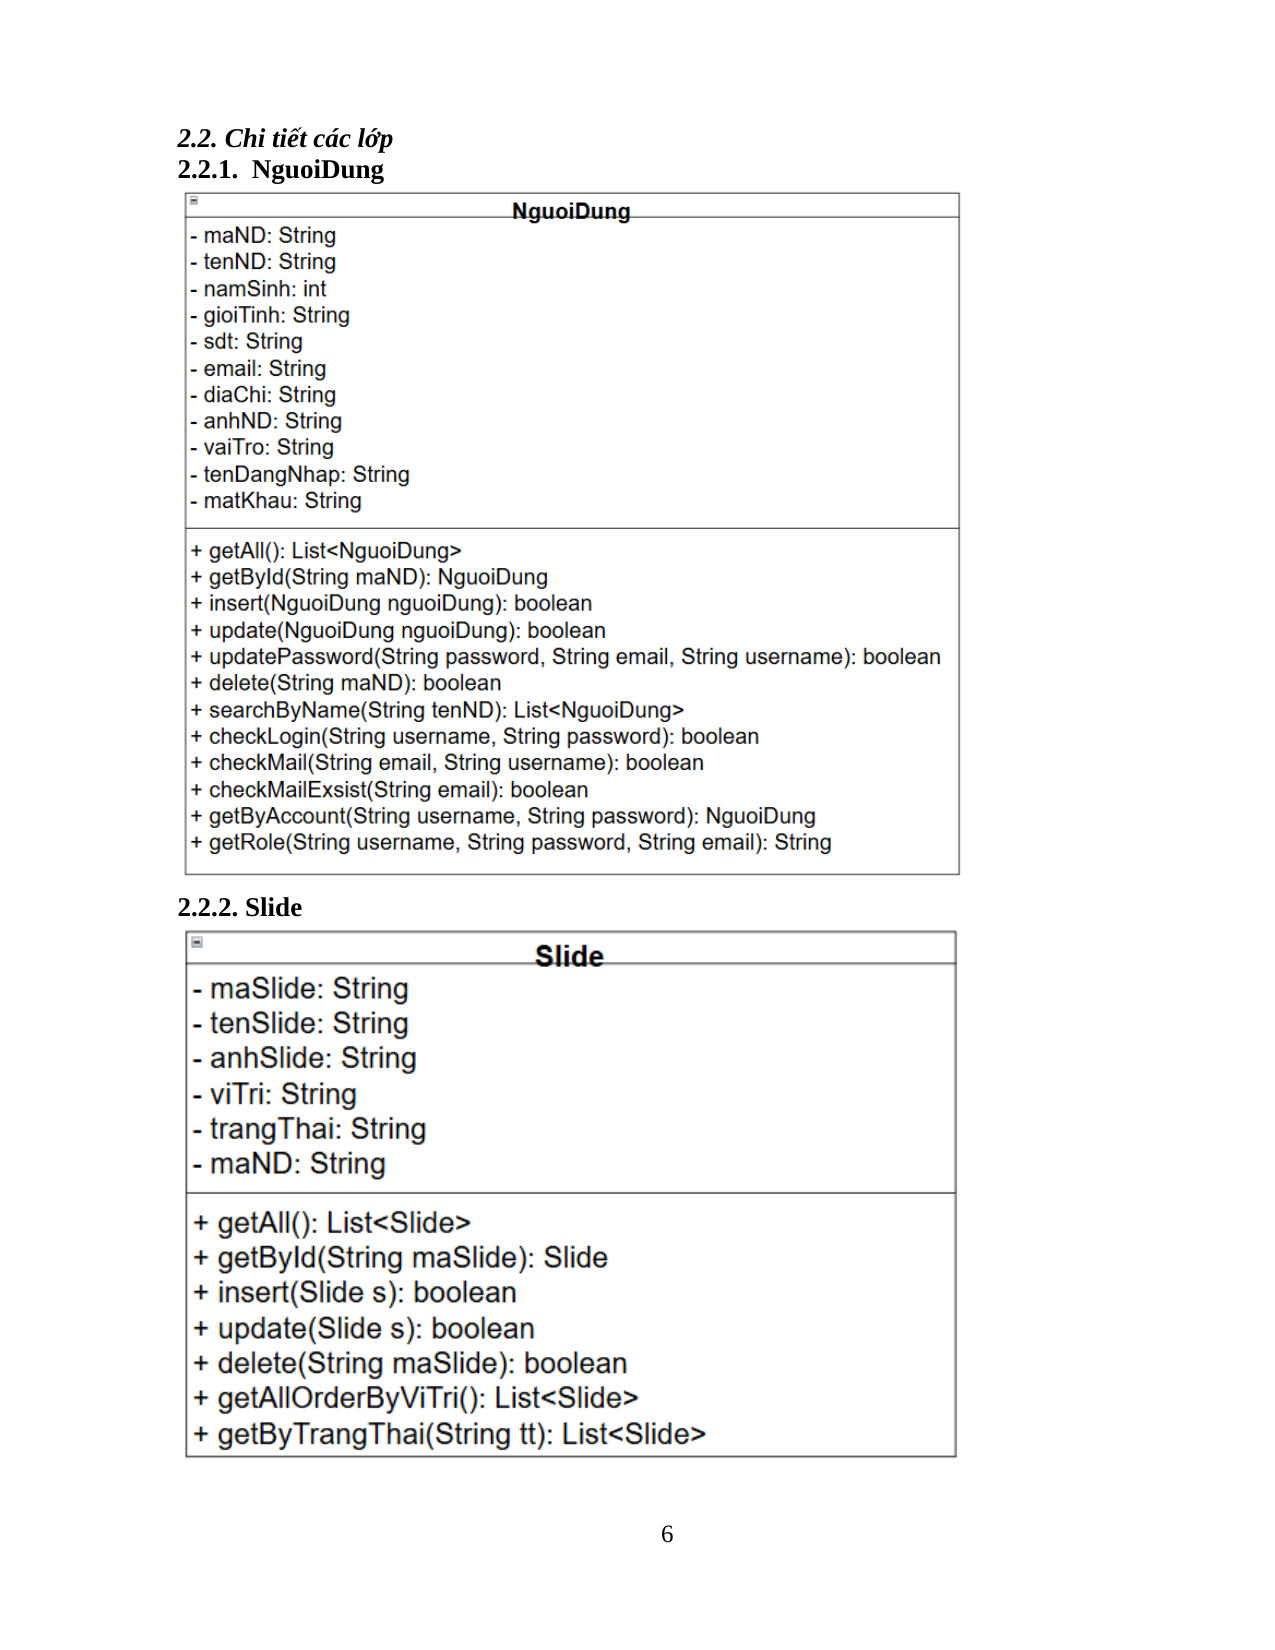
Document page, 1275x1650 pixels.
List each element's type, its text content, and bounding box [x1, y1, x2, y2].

picture [177, 184, 964, 877]
subtitle 2.2. Chi tiết các lớp [177, 122, 1157, 153]
subtitle 2.2.2. Slide [177, 891, 1157, 922]
subtitle 2.2.1. NguoiDung [177, 153, 1157, 184]
picture [177, 922, 960, 1466]
